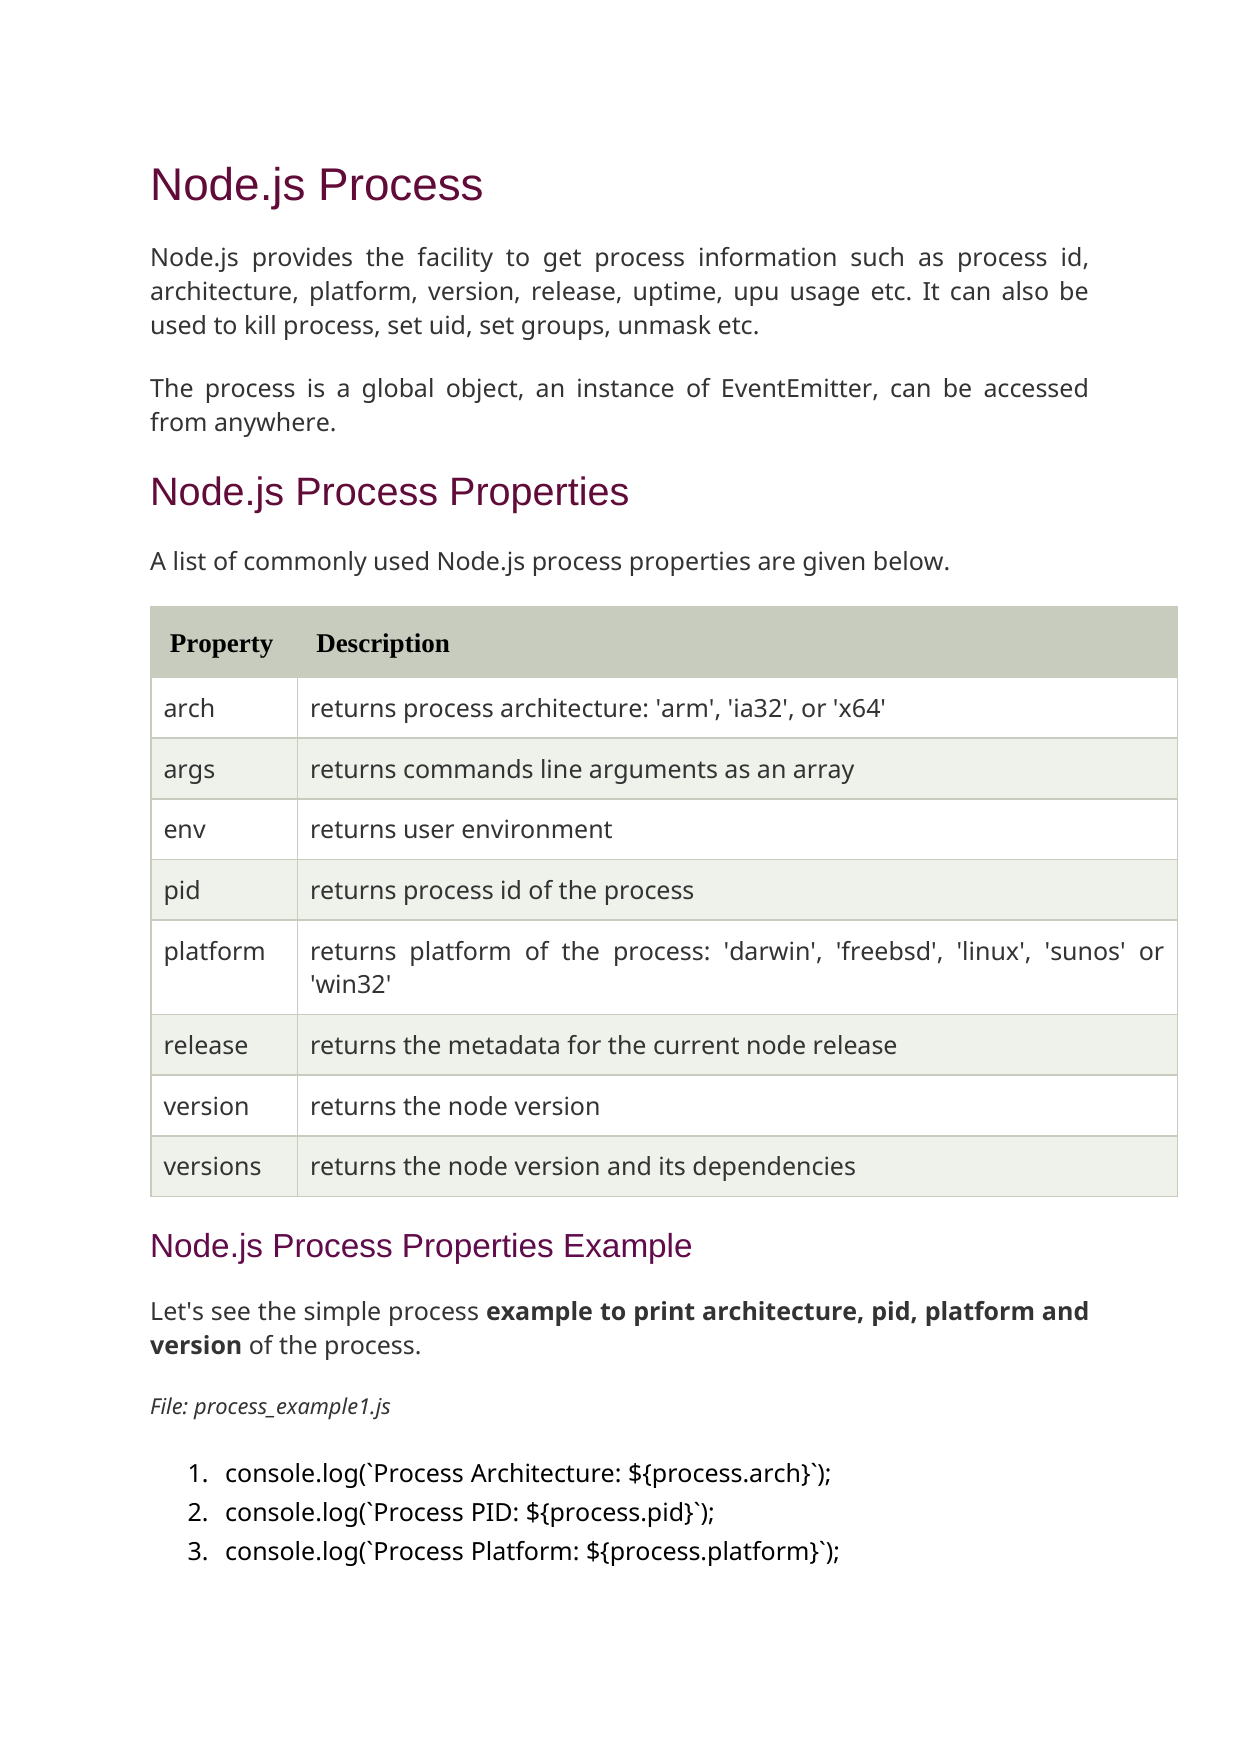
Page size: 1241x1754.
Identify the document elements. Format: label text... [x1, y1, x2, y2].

list console.log(`Process PID: ${process.pid}`); [187, 1489, 1090, 1528]
text Node.js Process Properties Example [150, 1226, 1090, 1265]
table_cell returns commands line arguments as an array [298, 739, 1177, 798]
table_header Description [297, 608, 1177, 677]
text Node.js Process [150, 158, 1090, 211]
text Node.js Process Properties [150, 468, 1090, 514]
table_cell returns process id of the process [298, 860, 1177, 919]
text Node.js provides the facility to get process information such as process id, architecture, platform, version, release, uptime, upu usage etc. It can also be used to kill process, set uid, set groups, unmask etc. [150, 240, 1090, 342]
table_cell pid [152, 860, 297, 919]
text File: process_example1.js [150, 1391, 1090, 1421]
table_cell versions [152, 1137, 297, 1196]
list console.log(`Process Platform: ${process.platform}`); [187, 1528, 1090, 1567]
table_cell returns platform of the process: 'darwin', 'freebsd', 'linux', 'sunos' or 'win32' [298, 921, 1177, 1014]
text The process is a global object, an instance of EventEmitter, can be accessed from anywhere. [150, 371, 1090, 439]
table_cell version [152, 1076, 297, 1135]
list console.log(`Process Architecture: ${process.arch}`); [187, 1450, 1090, 1489]
table_header Property [152, 608, 297, 677]
text Let's see the simple process example to print architecture, pid, platform and version of the process. [150, 1294, 1090, 1362]
table_cell release [152, 1015, 297, 1074]
table_cell returns the node version [298, 1076, 1177, 1135]
table_cell args [152, 739, 297, 798]
text A list of commonly used Node.js process properties are given below. [150, 543, 1090, 577]
table_cell returns the metadata for the current node release [298, 1015, 1177, 1074]
table_cell platform [152, 921, 297, 1014]
table_cell returns process architecture: 'arm', 'ia32', or 'x64' [298, 678, 1177, 737]
table_cell returns the node version and its dependencies [298, 1137, 1177, 1196]
table_cell arch [152, 678, 297, 737]
table_cell returns user environment [298, 800, 1177, 858]
table_cell env [152, 800, 297, 858]
